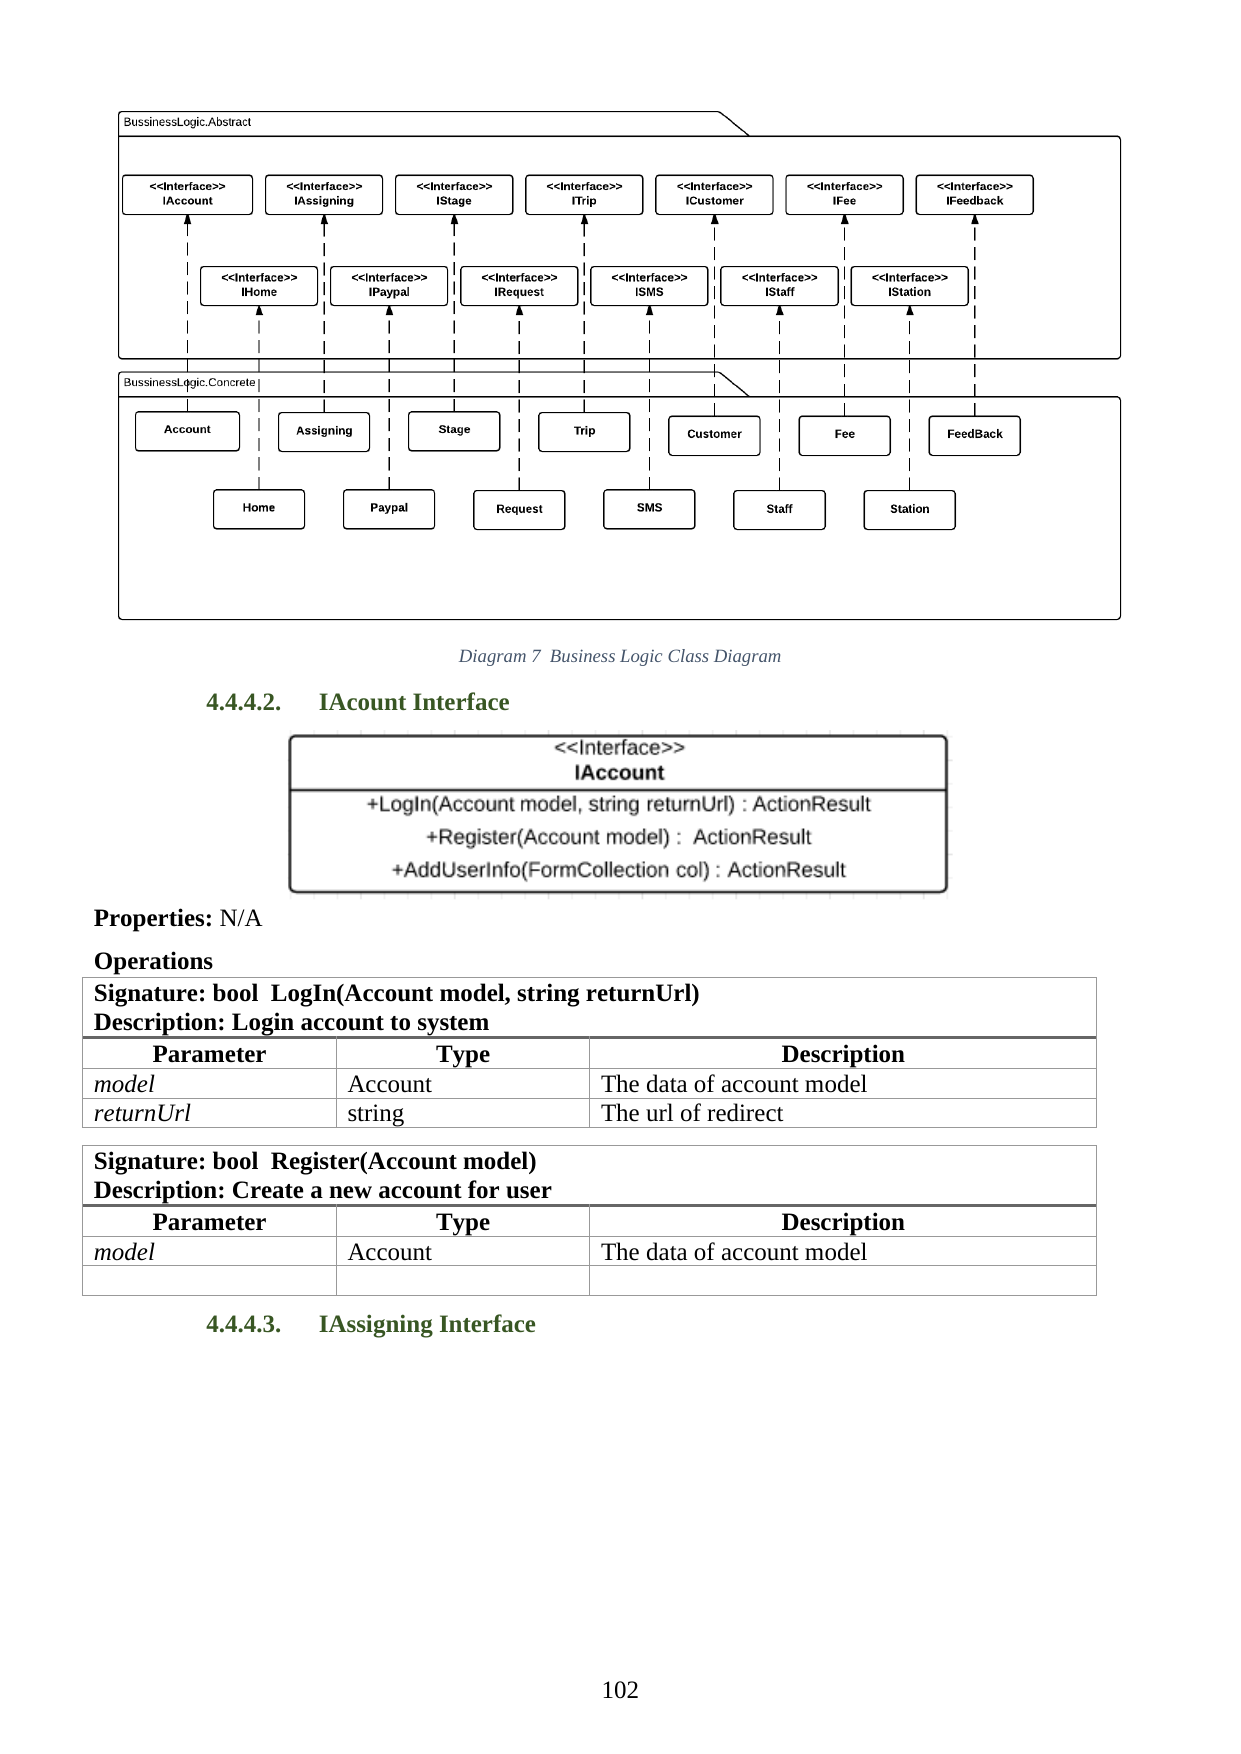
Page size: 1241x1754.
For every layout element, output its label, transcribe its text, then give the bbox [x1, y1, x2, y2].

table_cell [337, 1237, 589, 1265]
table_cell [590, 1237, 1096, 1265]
subtitle IAssigning Interface [206, 1309, 1146, 1337]
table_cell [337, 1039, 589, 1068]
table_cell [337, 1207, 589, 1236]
subtitle IAcount Interface [206, 687, 1146, 716]
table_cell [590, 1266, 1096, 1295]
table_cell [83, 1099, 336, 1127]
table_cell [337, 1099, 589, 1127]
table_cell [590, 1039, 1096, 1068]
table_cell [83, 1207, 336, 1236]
text Operations [94, 946, 1146, 975]
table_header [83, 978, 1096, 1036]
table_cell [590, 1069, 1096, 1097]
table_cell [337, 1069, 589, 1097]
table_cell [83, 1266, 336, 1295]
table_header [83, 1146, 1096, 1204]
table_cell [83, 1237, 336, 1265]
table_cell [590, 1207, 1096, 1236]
picture [113, 103, 1127, 626]
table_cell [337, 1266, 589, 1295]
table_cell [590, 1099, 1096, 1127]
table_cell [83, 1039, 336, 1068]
picture [287, 730, 953, 901]
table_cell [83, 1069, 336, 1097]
text Properties: N/A [94, 903, 1146, 931]
